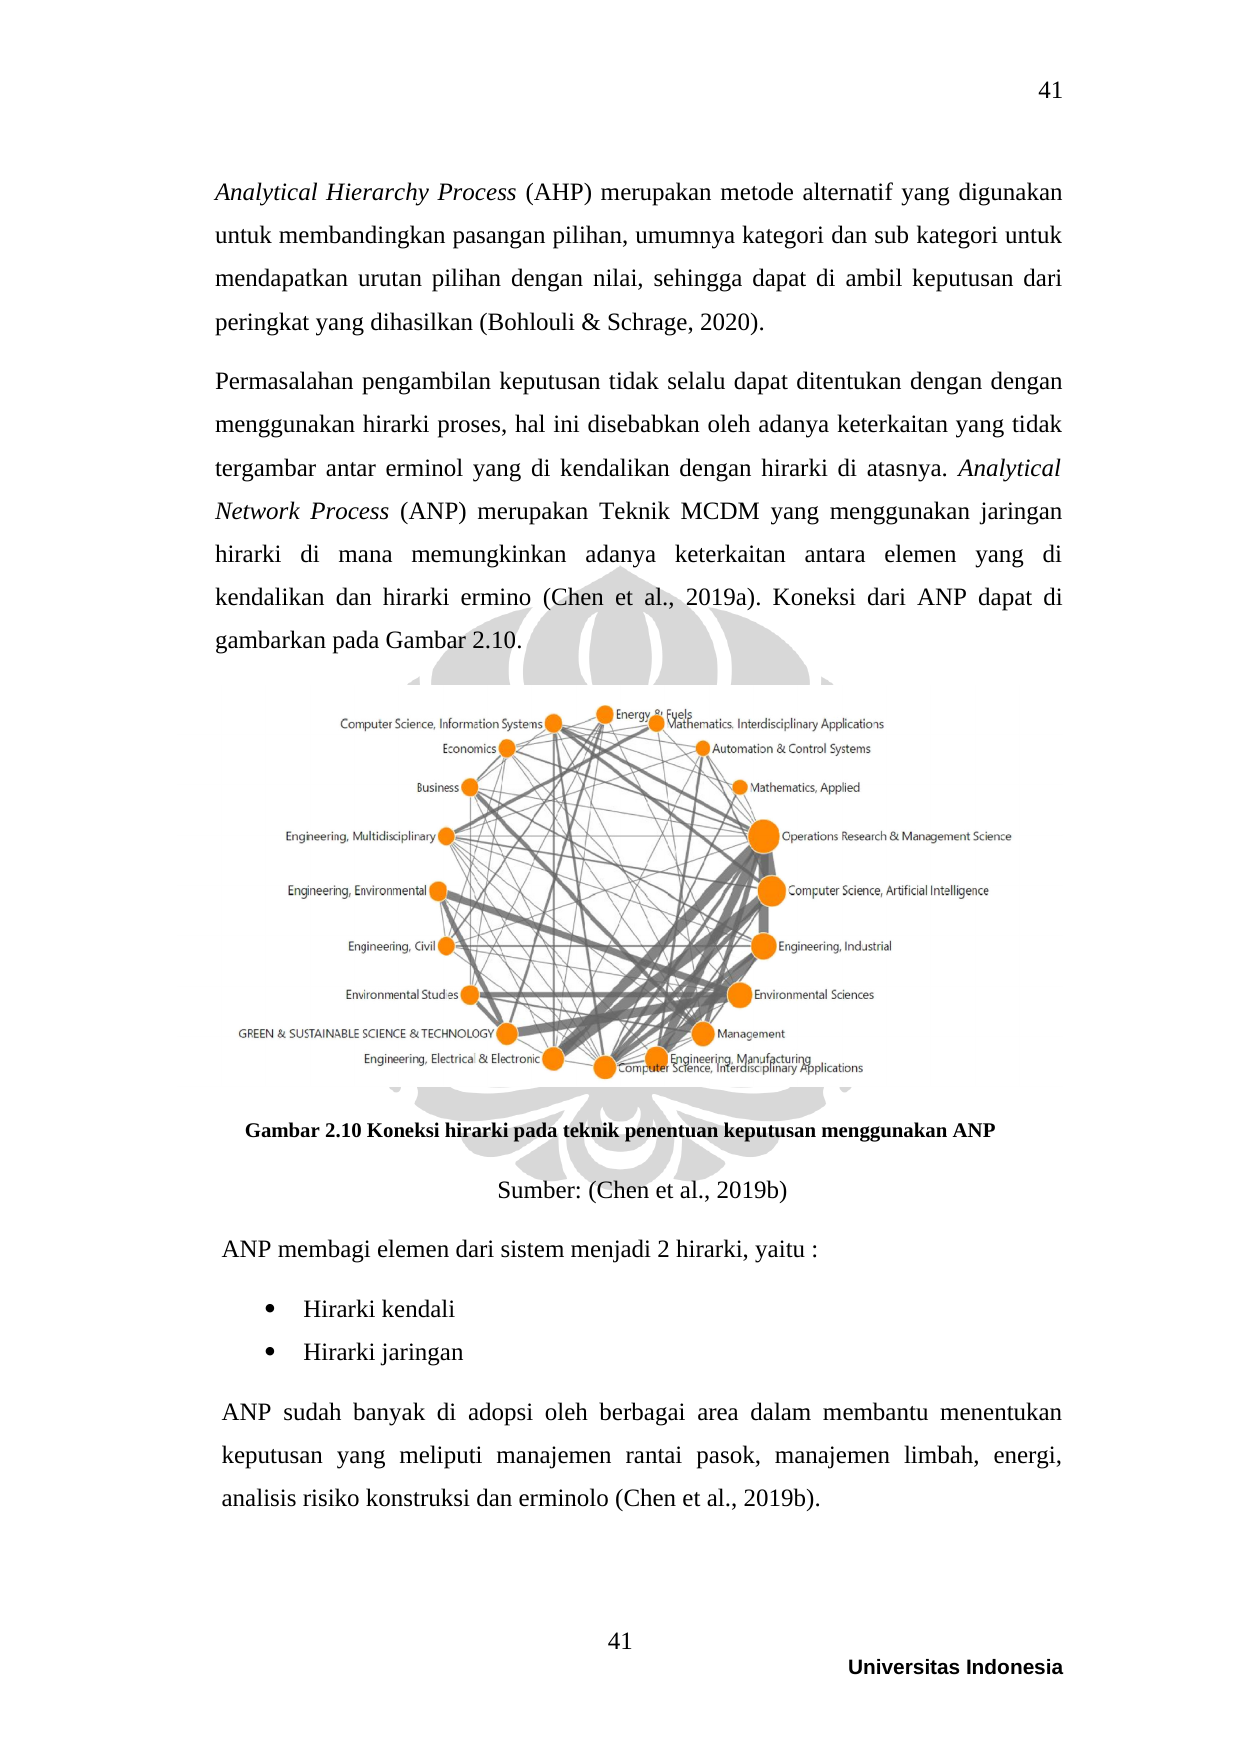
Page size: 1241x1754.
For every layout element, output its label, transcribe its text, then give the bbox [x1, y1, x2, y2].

text Sumber: (Chen et al., 2019b) [221, 1175, 1063, 1203]
picture [177, 685, 1063, 1087]
text Gambar . Koneksi hirarki pada teknik penentuan keputusan menggunakan ANP [177, 1118, 1063, 1142]
text Analytical Hierarchy Process (AHP) merupakan metode alternatif yang digunakan untuk membandingkan pasangan pilihan, umumnya kategori dan sub kategori untuk mendapatkan urutan pilihan dengan nilai, sehingga dapat di ambil keputusan dari peringkat yang dihasilkan (Bohlouli & Schrage, 2020). [215, 177, 1063, 335]
list Hirarki jaringan [266, 1337, 1063, 1366]
text ANP sudah banyak di adopsi oleh berbagai area dalam membantu menentukan keputusan yang meliputi manajemen rantai pasok, manajemen limbah, energi, analisis risiko konstruksi dan erminolo (Chen et al., 2019b). [221, 1397, 1063, 1512]
text ANP membagi elemen dari sistem menjadi 2 hirarki, yaitu : [221, 1234, 1063, 1263]
list Hirarki kendali [266, 1294, 1063, 1323]
